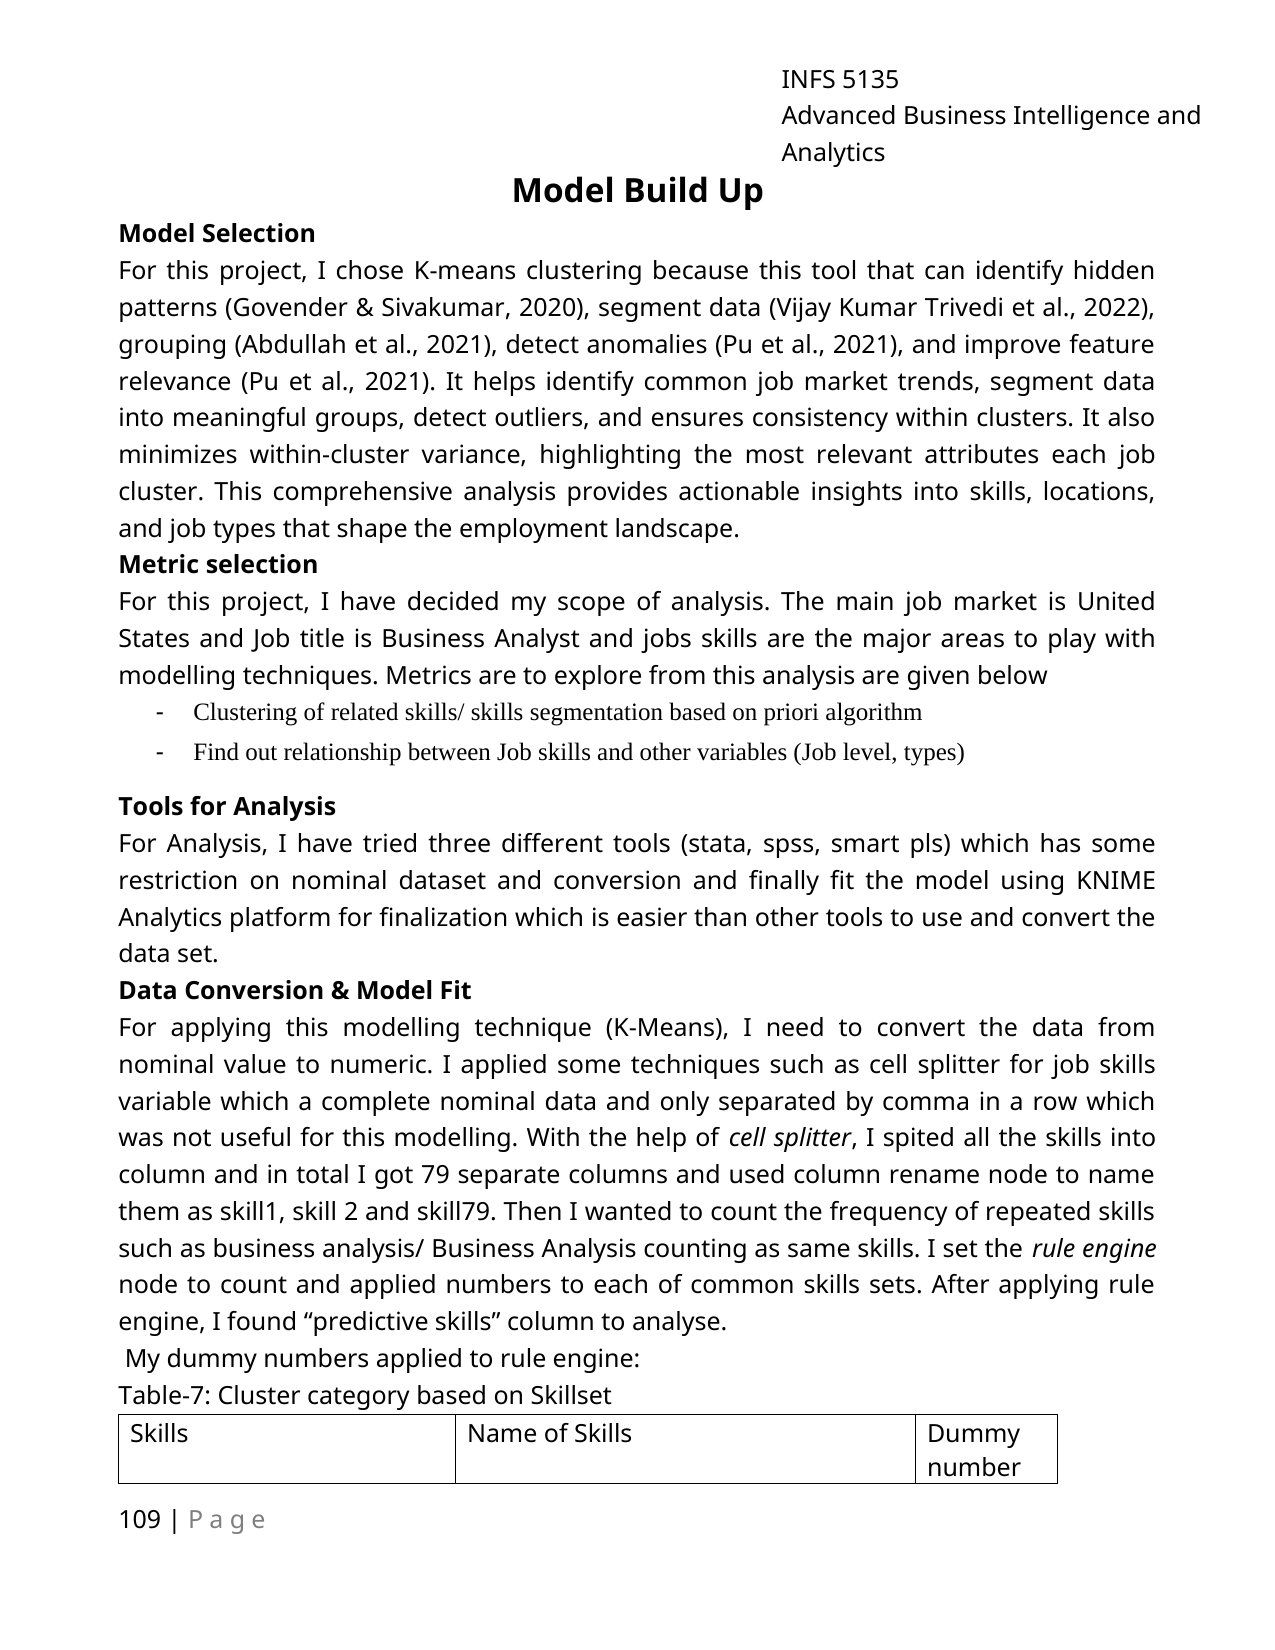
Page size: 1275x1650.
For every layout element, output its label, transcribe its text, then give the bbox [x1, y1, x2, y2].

text Tools for Analysis [118, 789, 1157, 823]
text Table-7: Cluster category based on Skillset [118, 1377, 1157, 1411]
table_header Dummy number [916, 1415, 1057, 1483]
table_header Skills [119, 1415, 455, 1483]
text For this project, I chose K-means clustering because this tool that can identify hidden patterns (Govender & Sivakumar, 2020), segment data (Vijay Kumar Trivedi et al., 2022), grouping (Abdullah et al., 2021), detect anomalies (Pu et al., 2021), and improve feature relevance (Pu et al., 2021). It helps identify common job market trends, segment data into meaningful groups, detect outliers, and ensures consistency within clusters. It also minimizes within-cluster variance, highlighting the most relevant attributes each job cluster. This comprehensive analysis provides actionable insights into skills, locations, and job types that shape the employment landscape. [118, 253, 1157, 544]
table_header Name of Skills [456, 1415, 915, 1483]
text For applying this modelling technique (K-Means), I need to convert the data from nominal value to numeric. I applied some techniques such as cell splitter for job skills variable which a complete nominal data and only separated by comma in a row which was not useful for this modelling. With the help of cell splitter, I spited all the skills into column and in total I got 79 separate columns and used column rename node to name them as skill1, skill 2 and skill79. Then I wanted to count the frequency of repeated skills such as business analysis/ Business Analysis counting as same skills. I set the rule engine node to count and applied numbers to each of common skills sets. After applying rule engine, I found “predictive skills” column to analyse. [118, 1010, 1157, 1338]
text My dummy numbers applied to rule engine: [118, 1341, 1157, 1375]
text Data Conversion & Model Fit [118, 973, 1157, 1007]
text Model Selection [118, 216, 1157, 250]
list Clustering of related skills/ skills segmentation based on priori algorithm [156, 694, 1157, 728]
list Find out relationship between Job skills and other variables (Job level, types) [156, 733, 1157, 767]
text Metric selection [118, 547, 1157, 581]
text Model Build Up [118, 167, 1157, 212]
text For Analysis, I have tried three different tools (stata, spss, smart pls) which has some restriction on nominal dataset and conversion and finally fit the model using KNIME Analytics platform for finalization which is easier than other tools to use and convert the data set. [118, 826, 1157, 970]
text For this project, I have decided my scope of analysis. The main job market is United States and Job title is Business Analyst and jobs skills are the major areas to play with modelling techniques. Metrics are to explore from this analysis are given below [118, 584, 1157, 691]
